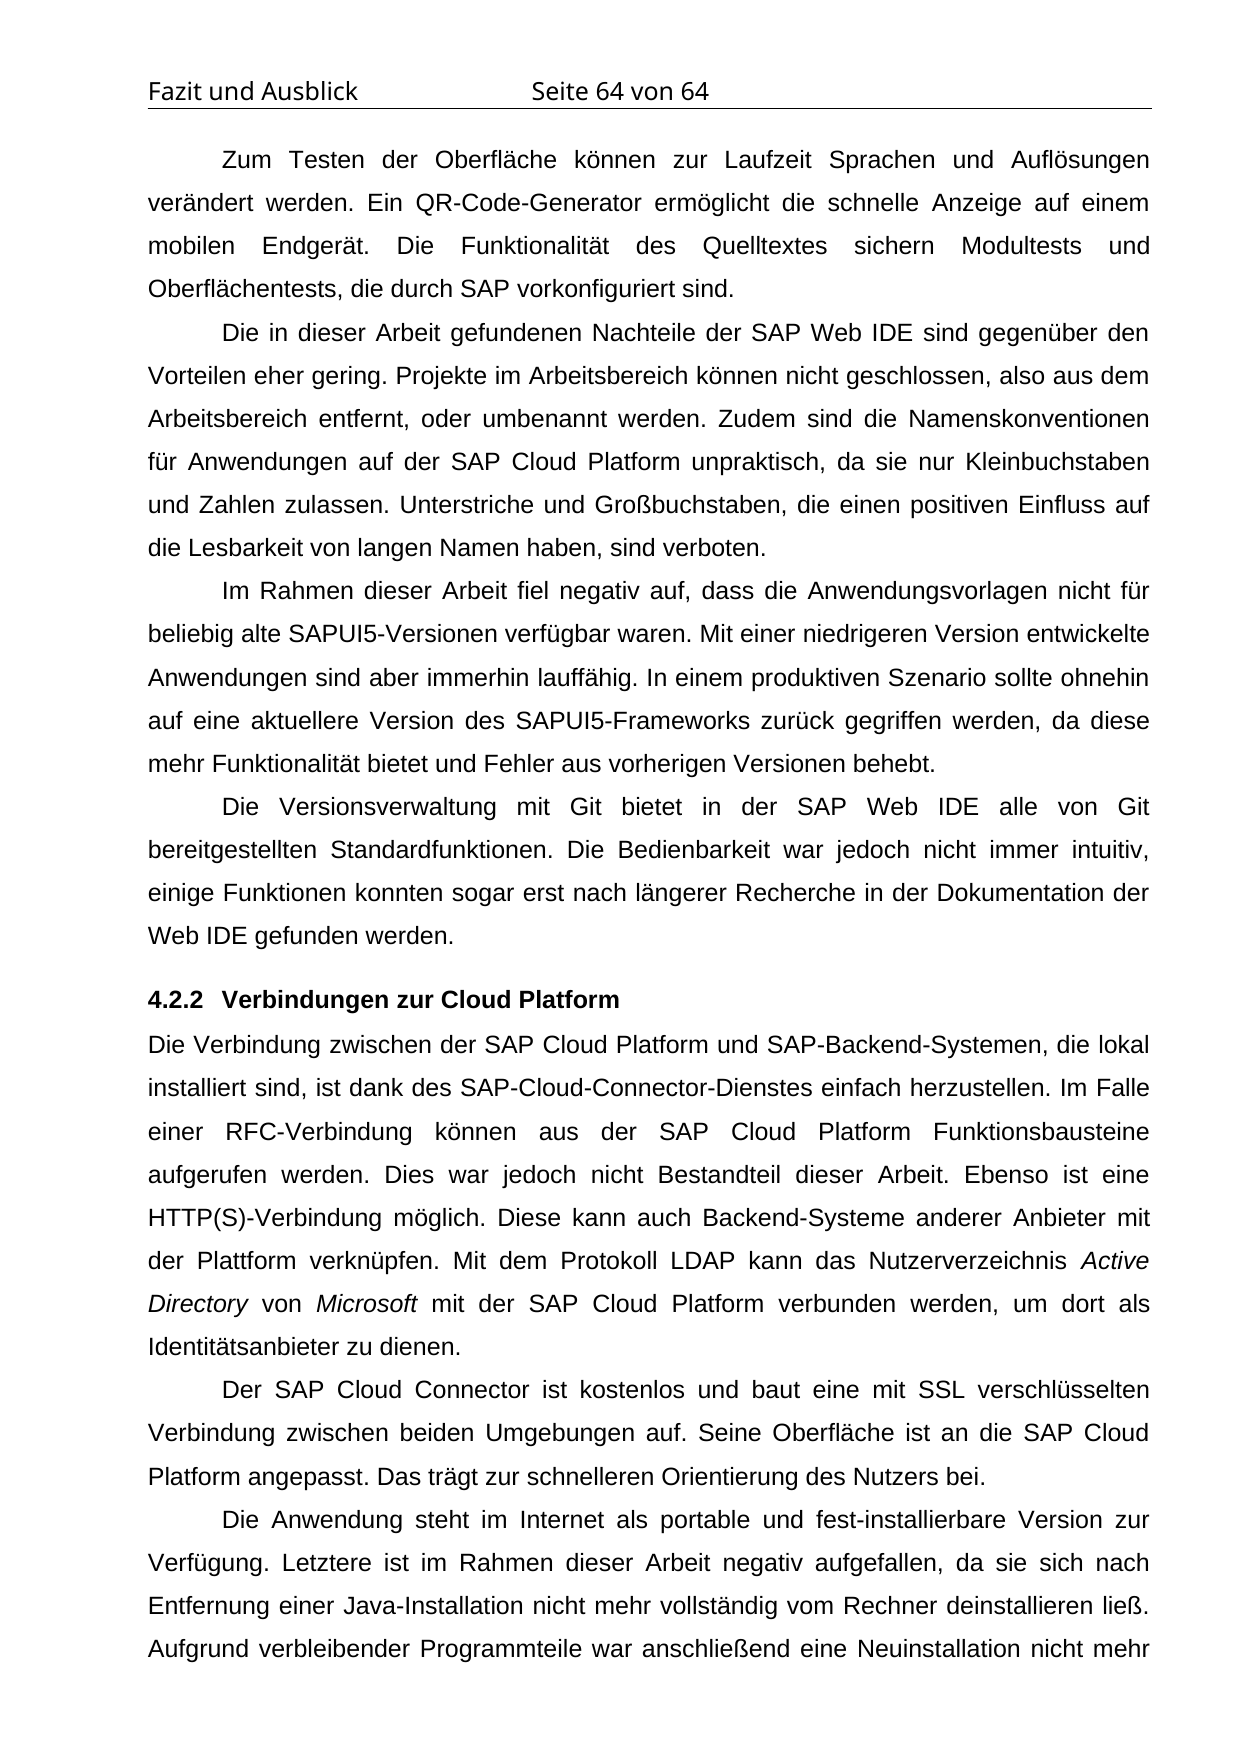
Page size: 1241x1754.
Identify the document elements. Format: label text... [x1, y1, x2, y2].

text Der SAP Cloud Connector ist kostenlos und baut eine mit SSL verschlüsselten Verbindung zwischen beiden Umgebungen auf. Seine Oberfläche ist an die SAP Cloud Platform angepasst. Das trägt zur schnelleren Orientierung des Nutzers bei. [148, 1375, 1152, 1490]
text Zum Testen der Oberfläche können zur Laufzeit Sprachen und Auflösungen verändert werden. Ein QR-Code-Generator ermöglicht die schnelle Anzeige auf einem mobilen Endgerät. Die Funktionalität des Quelltextes sichern Modultests und Oberflächentests, die durch SAP vorkonfiguriert sind. [148, 145, 1152, 303]
text Die in dieser Arbeit gefundenen Nachteile der SAP Web IDE sind gegenüber den Vorteilen eher gering. Projekte im Arbeitsbereich können nicht geschlossen, also aus dem Arbeitsbereich entfernt, oder umbenannt werden. Zudem sind die Namenskonventionen für Anwendungen auf der SAP Cloud Platform unpraktisch, da sie nur Kleinbuchstaben und Zahlen zulassen. Unterstriche und Großbuchstaben, die einen positiven Einfluss auf die Lesbarkeit von langen Namen haben, sind verboten. [148, 318, 1152, 562]
text Die Verbindung zwischen der SAP Cloud Platform und SAP-Backend-Systemen, die lokal installiert sind, ist dank des SAP-Cloud-Connector-Dienstes einfach herzustellen. Im Falle einer RFC-Verbindung können aus der SAP Cloud Platform Funktionsbausteine aufgerufen werden. Dies war jedoch nicht Bestandteil dieser Arbeit. Ebenso ist eine HTTP(S)-Verbindung möglich. Diese kann auch Backend-Systeme anderer Anbieter mit der Plattform verknüpfen. Mit dem Protokoll LDAP kann das Nutzerverzeichnis Active Directory von Microsoft mit der SAP Cloud Platform verbunden werden, um dort als Identitätsanbieter zu dienen. [148, 1030, 1152, 1361]
subtitle Verbindungen zur Cloud Platform [148, 985, 1152, 1014]
text Die Versionsverwaltung mit Git bietet in der SAP Web IDE alle von Git bereitgestellten Standardfunktionen. Die Bedienbarkeit war jedoch nicht immer intuitiv, einige Funktionen konnten sogar erst nach längerer Recherche in der Dokumentation der Web IDE gefunden werden. [148, 792, 1152, 950]
text Im Rahmen dieser Arbeit fiel negativ auf, dass die Anwendungsvorlagen nicht für beliebig alte SAPUI5-Versionen verfügbar waren. Mit einer niedrigeren Version entwickelte Anwendungen sind aber immerhin lauffähig. In einem produktiven Szenario sollte ohnehin auf eine aktuellere Version des SAPUI5-Frameworks zurück gegriffen werden, da diese mehr Funktionalität bietet und Fehler aus vorherigen Versionen behebt. [148, 576, 1152, 778]
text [148, 1504, 1152, 1663]
